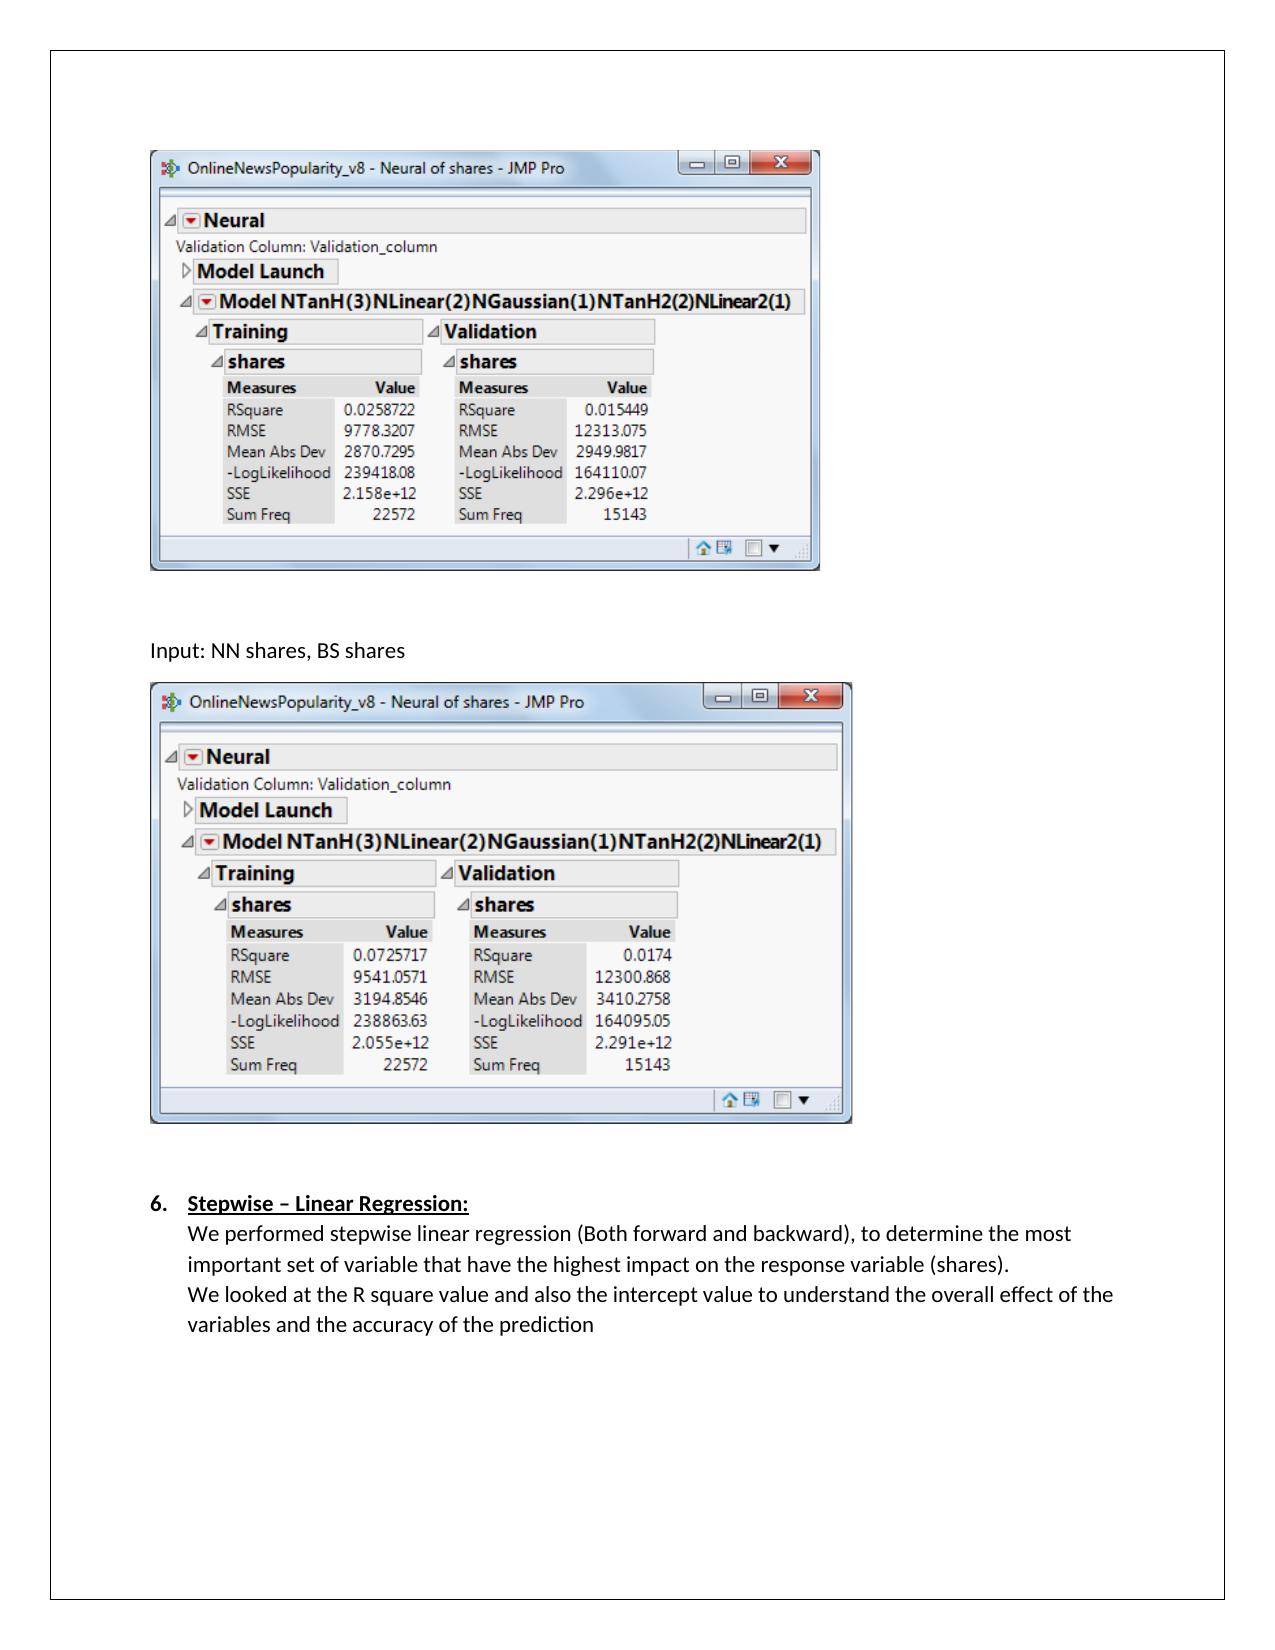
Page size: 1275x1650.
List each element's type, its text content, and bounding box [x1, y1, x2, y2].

picture [150, 150, 821, 571]
list We performed stepwise linear regression (Both forward and backward), to determine the most important set of variable that have the highest impact on the response variable (shares). [187, 1219, 1125, 1278]
list We looked at the R square value and also the intercept value to understand the overall effect of the variables and the accuracy of the prediction [187, 1280, 1125, 1338]
list Stepwise – Linear Regression: [150, 1189, 1125, 1217]
text Input: NN shares, BS shares [150, 636, 1125, 664]
picture [150, 682, 853, 1124]
